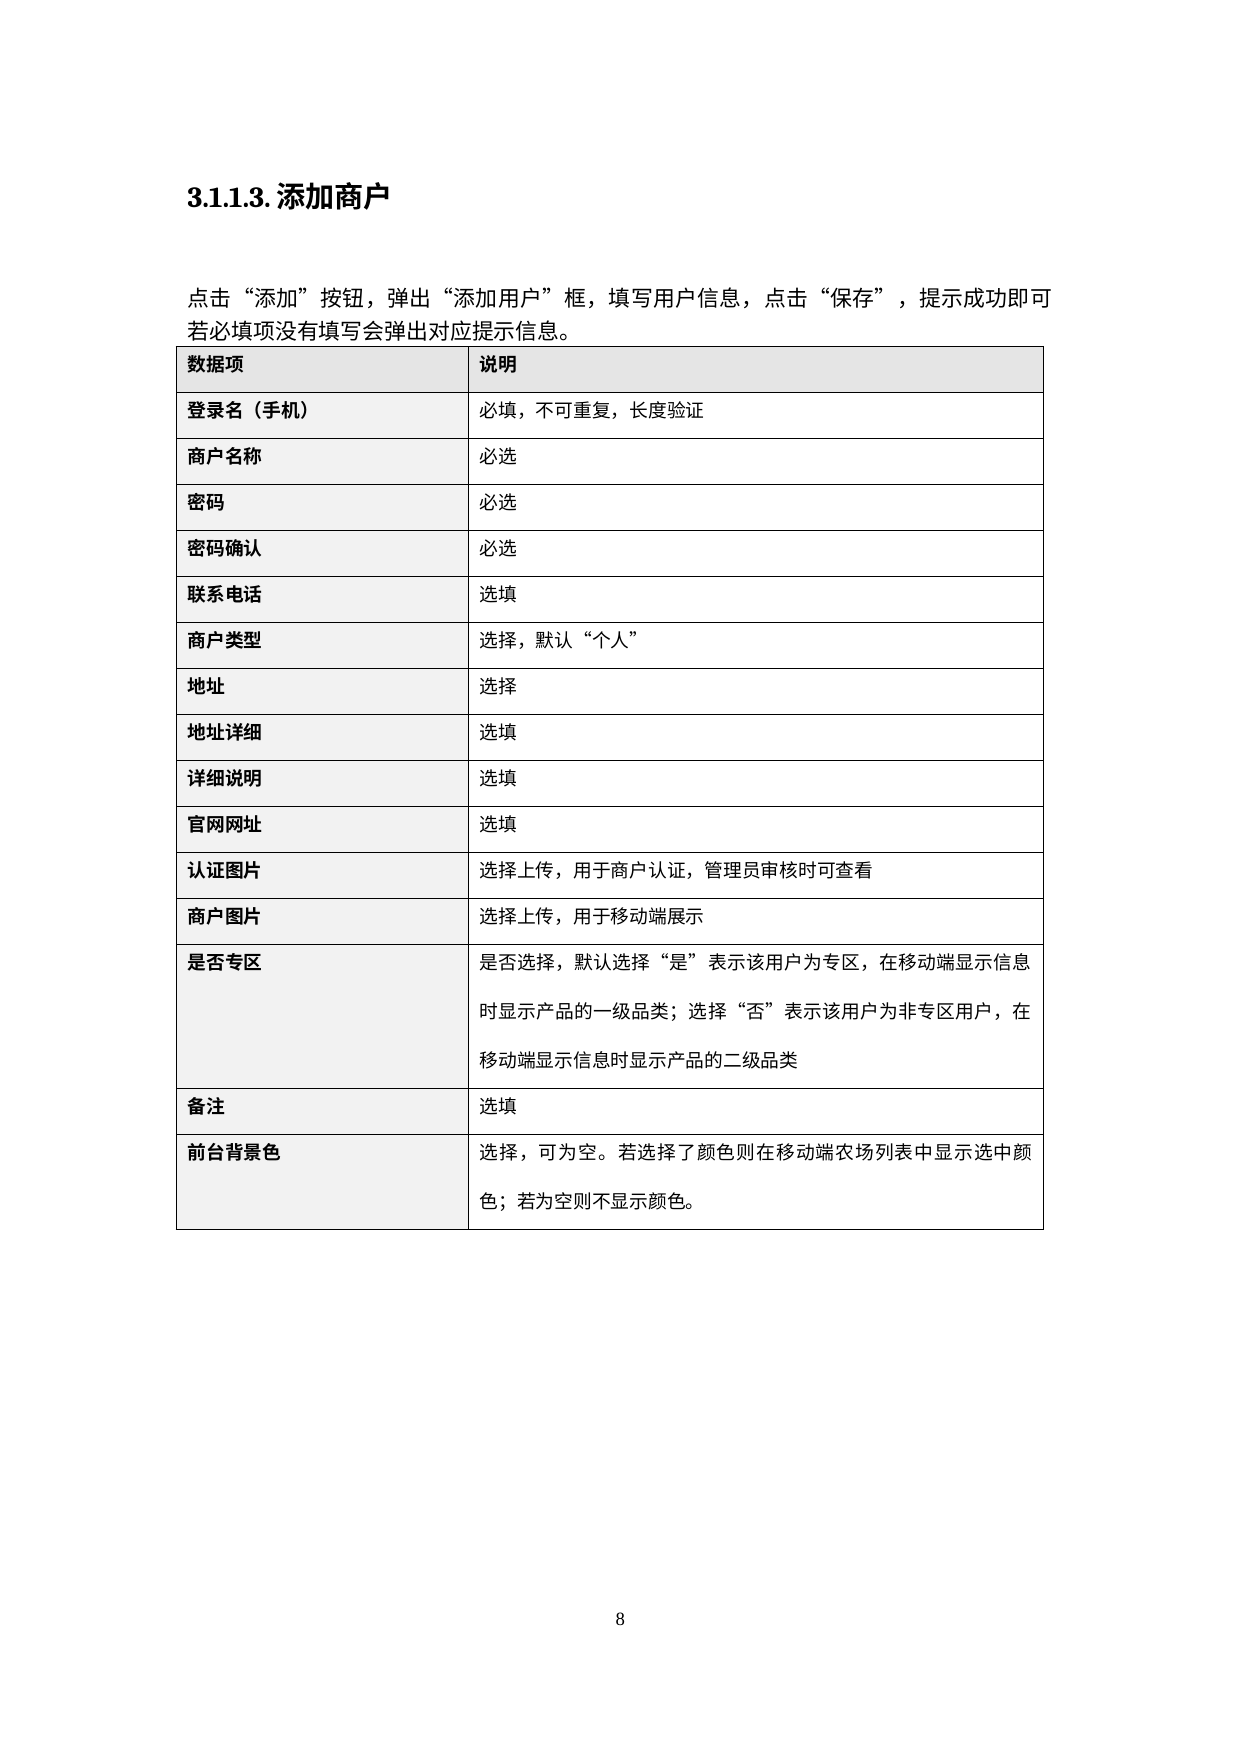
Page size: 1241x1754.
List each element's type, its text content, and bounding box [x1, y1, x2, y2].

table_cell 登录名（手机） [177, 393, 468, 438]
table_cell 选择，默认“个人” [469, 623, 1043, 668]
table_cell 备注 [177, 1089, 468, 1134]
table_cell 商户名称 [177, 439, 468, 484]
table_cell 选填 [469, 715, 1043, 760]
table_cell 必选 [469, 531, 1043, 576]
table_cell 选填 [469, 761, 1043, 806]
table_cell 选择，可为空。若选择了颜色则在移动端农场列表中显示选中颜色；若为空则不显示颜色。 [469, 1135, 1043, 1229]
table_cell 官网网址 [177, 807, 468, 852]
table_cell 商户类型 [177, 623, 468, 668]
table_cell 选择上传，用于移动端展示 [469, 899, 1043, 944]
table_cell 选择 [469, 669, 1043, 714]
table_cell 前台背景色 [177, 1135, 468, 1229]
table_cell 商户图片 [177, 899, 468, 944]
table_cell 选填 [469, 807, 1043, 852]
table_cell 必填，不可重复，长度验证 [469, 393, 1043, 438]
table_cell 详细说明 [177, 761, 468, 806]
table_cell 地址详细 [177, 715, 468, 760]
table_cell 是否选择，默认选择“是”表示该用户为专区，在移动端显示信息时显示产品的一级品类；选择“否”表示该用户为非专区用户，在移动端显示信息时显示产品的二级品类 [469, 945, 1043, 1088]
text 点击“添加”按钮，弹出“添加用户”框，填写用户信息，点击“保存”，提示成功即可。若必填项没有填写会弹出对应提示信息。 [187, 281, 1053, 346]
table_header 数据项 [177, 347, 468, 392]
table_cell 选填 [469, 577, 1043, 622]
table_cell 选择上传，用于商户认证，管理员审核时可查看 [469, 853, 1043, 898]
table_cell 必选 [469, 439, 1043, 484]
table_cell 密码 [177, 485, 468, 530]
table_header 说明 [469, 347, 1043, 392]
table_cell 认证图片 [177, 853, 468, 898]
subtitle 添加商户 [187, 162, 1053, 227]
table_cell 联系电话 [177, 577, 468, 622]
table_cell 密码确认 [177, 531, 468, 576]
table_cell 地址 [177, 669, 468, 714]
table_cell 是否专区 [177, 945, 468, 1088]
table_cell 选填 [469, 1089, 1043, 1134]
table_cell 必选 [469, 485, 1043, 530]
